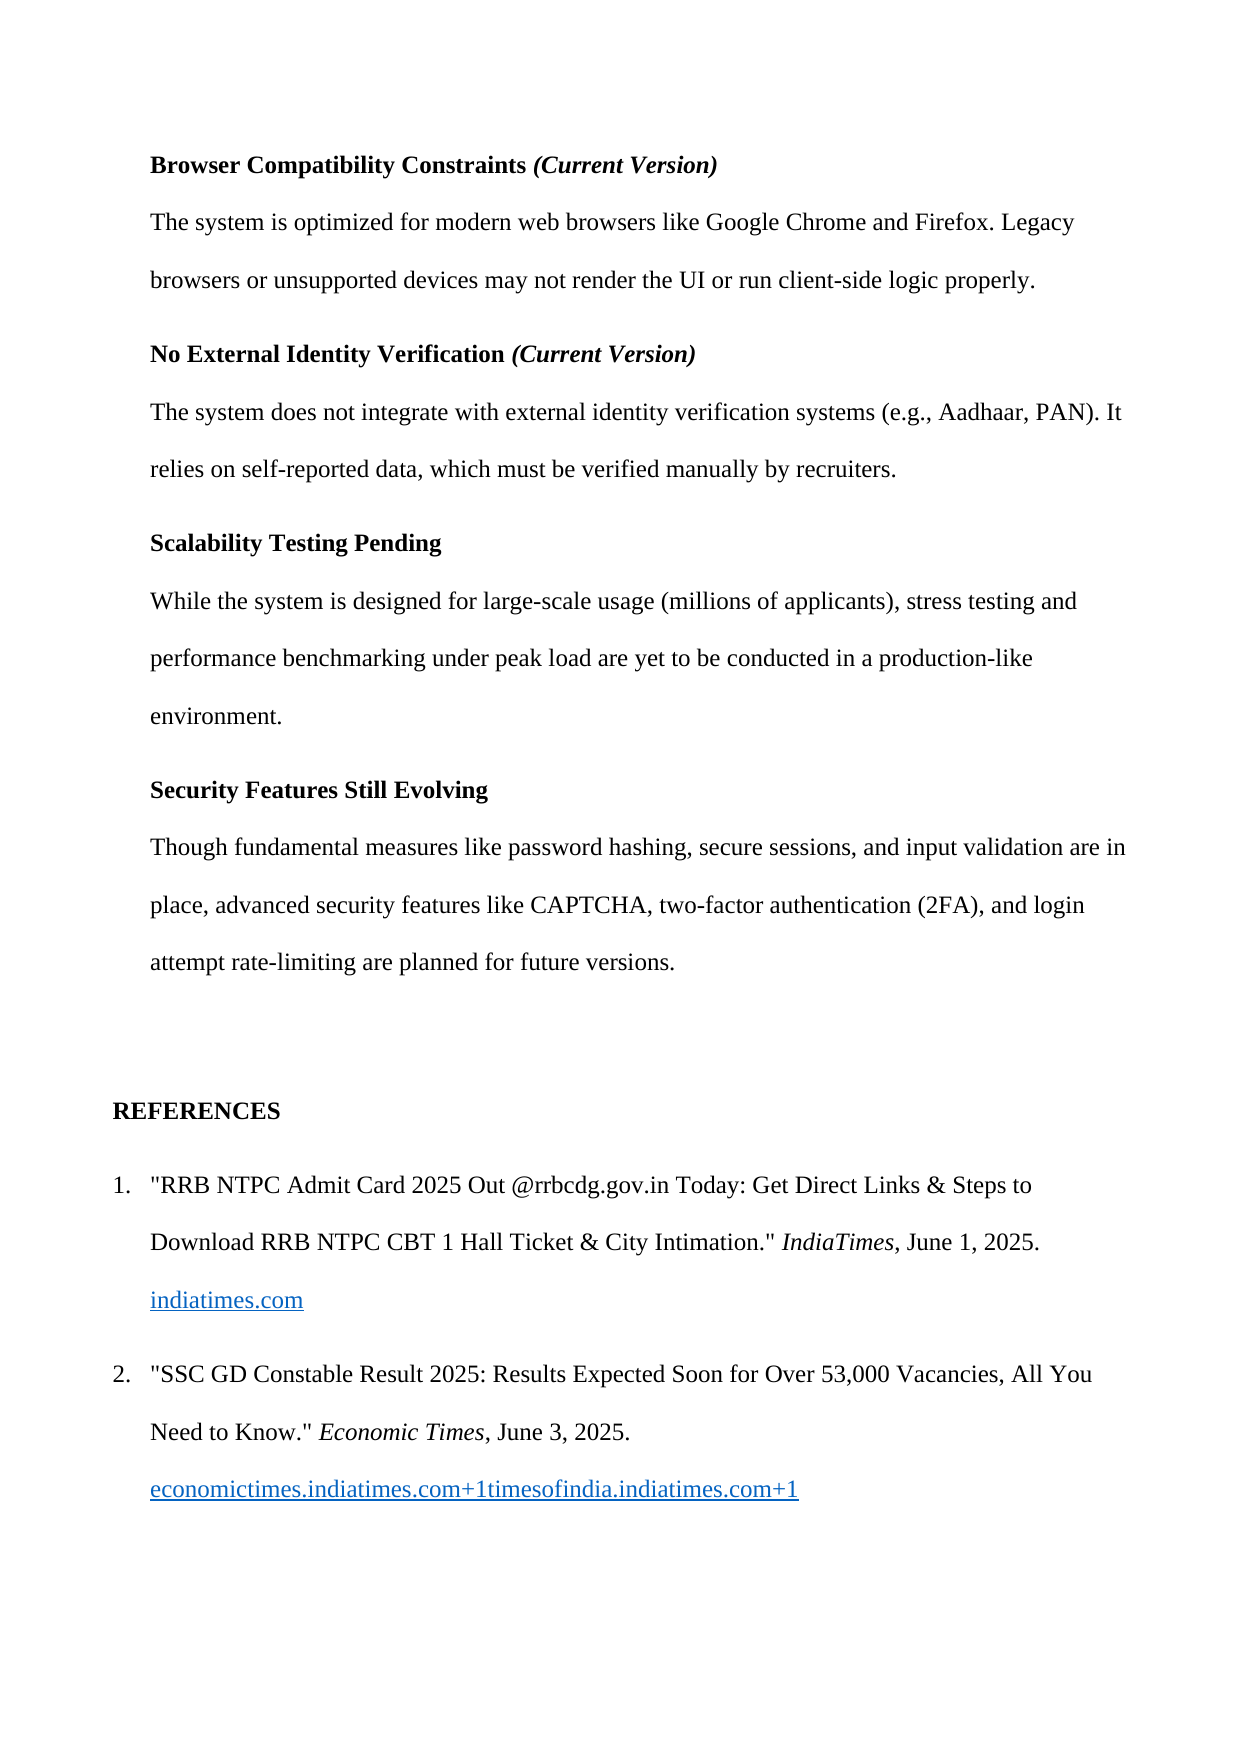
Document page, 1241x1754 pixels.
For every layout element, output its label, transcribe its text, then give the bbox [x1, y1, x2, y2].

text Though fundamental measures like password hashing, secure sessions, and input validation are in place, advanced security features like CAPTCHA, two-factor authentication (2FA), and login attempt rate-limiting are planned for future versions. [150, 832, 1128, 976]
text The system is optimized for modern web browsers like Google Chrome and Firefox. Legacy browsers or unsupported devices may not render the UI or run client-side logic properly. [150, 207, 1128, 294]
text No External Identity Verification (Current Version) [150, 339, 1128, 368]
list "SSC GD Constable Result 2025: Results Expected Soon for Over 53,000 Vacancies, All You Need to Know." Economic Times, June 3, 2025. economictimes.indiatimes.com+1timesofindia.indiatimes.com+1 [112, 1359, 1128, 1503]
text While the system is designed for large-scale usage (millions of applicants), stress testing and performance benchmarking under peak load are yet to be conducted in a production-like environment. [150, 586, 1128, 729]
text Security Features Still Evolving [150, 775, 1128, 804]
text Scalability Testing Pending [150, 528, 1128, 557]
text The system does not integrate with external identity verification systems (e.g., Aadhaar, PAN). It relies on self-reported data, which must be verified manually by recruiters. [150, 397, 1128, 483]
text REFERENCES [112, 1096, 1128, 1124]
text Browser Compatibility Constraints (Current Version) [150, 150, 1128, 179]
list "RRB NTPC Admit Card 2025 Out @rrbcdg.gov.in Today: Get Direct Links & Steps to Download RRB NTPC CBT 1 Hall Ticket & City Intimation." IndiaTimes, June 1, 2025. indiatimes.com [112, 1170, 1128, 1314]
